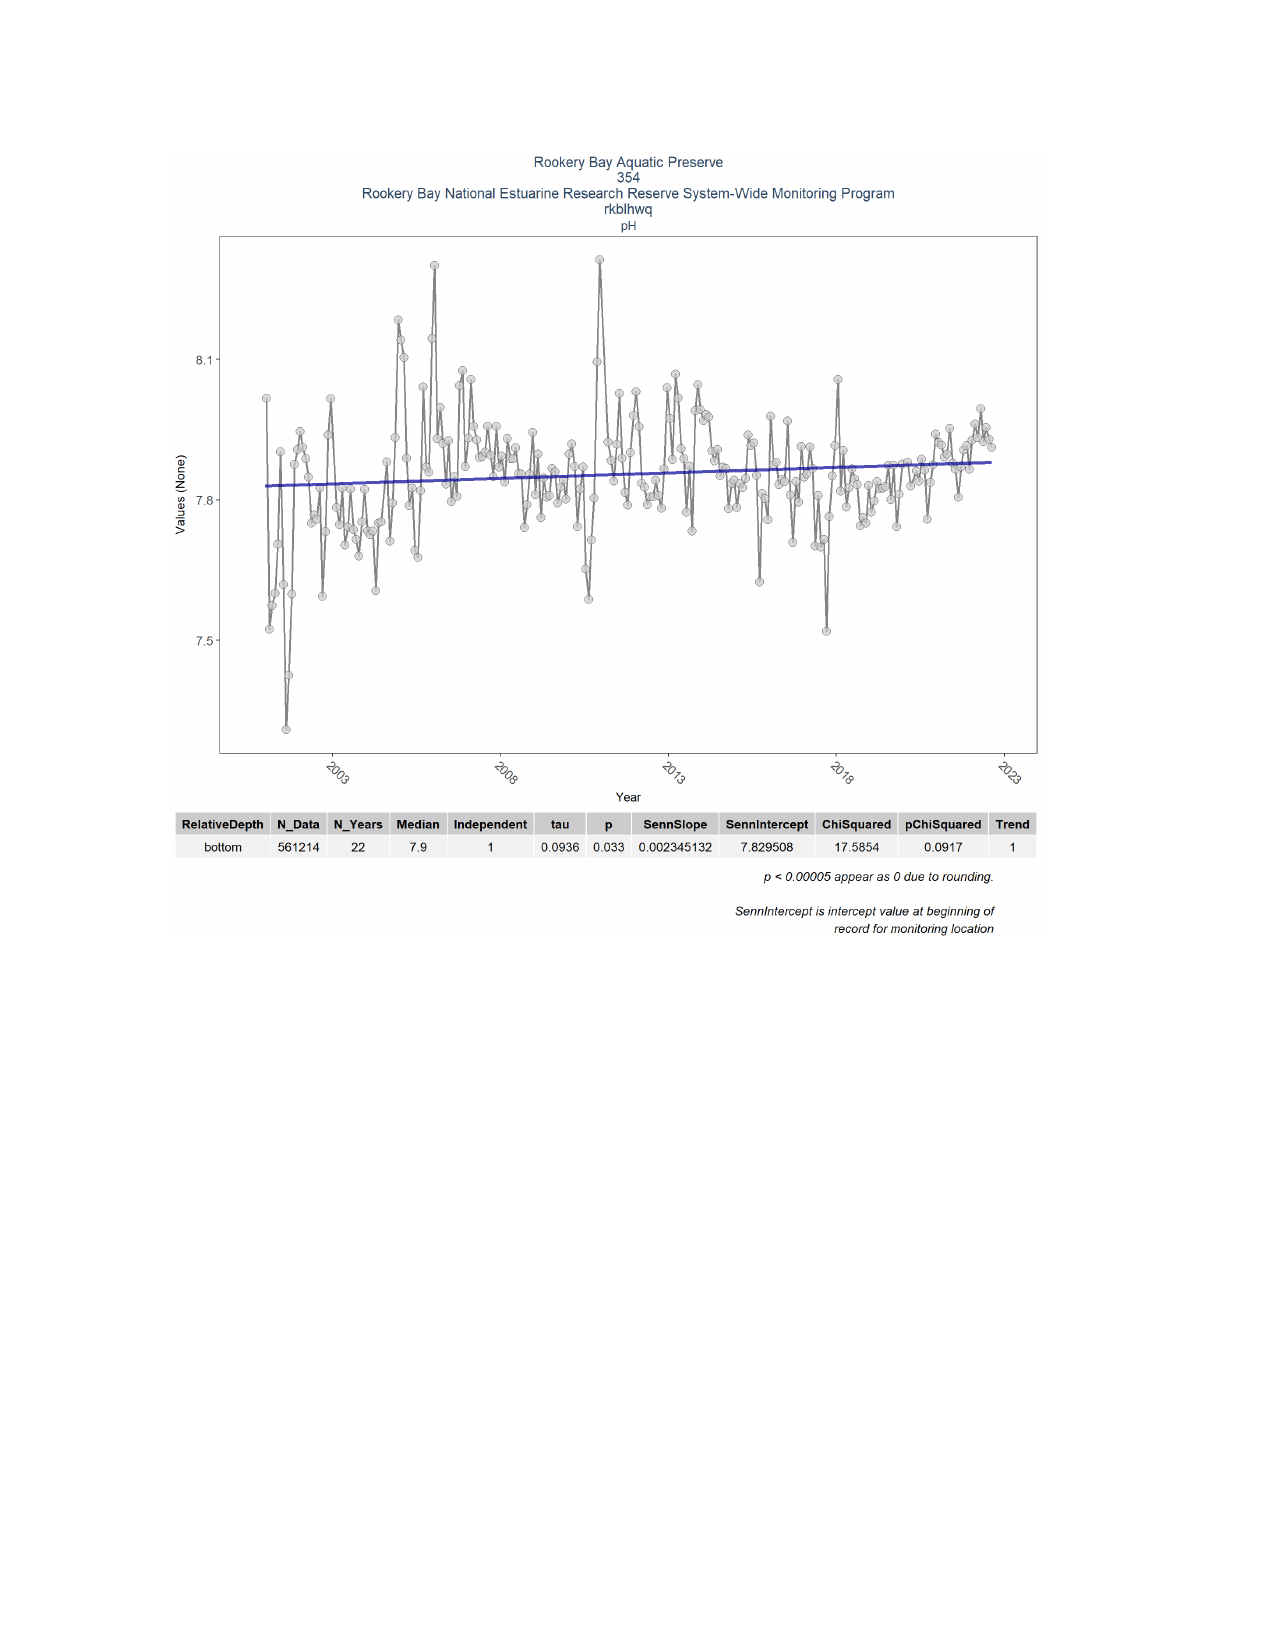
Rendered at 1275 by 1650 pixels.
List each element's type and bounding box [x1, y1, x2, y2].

picture [168, 150, 1044, 938]
